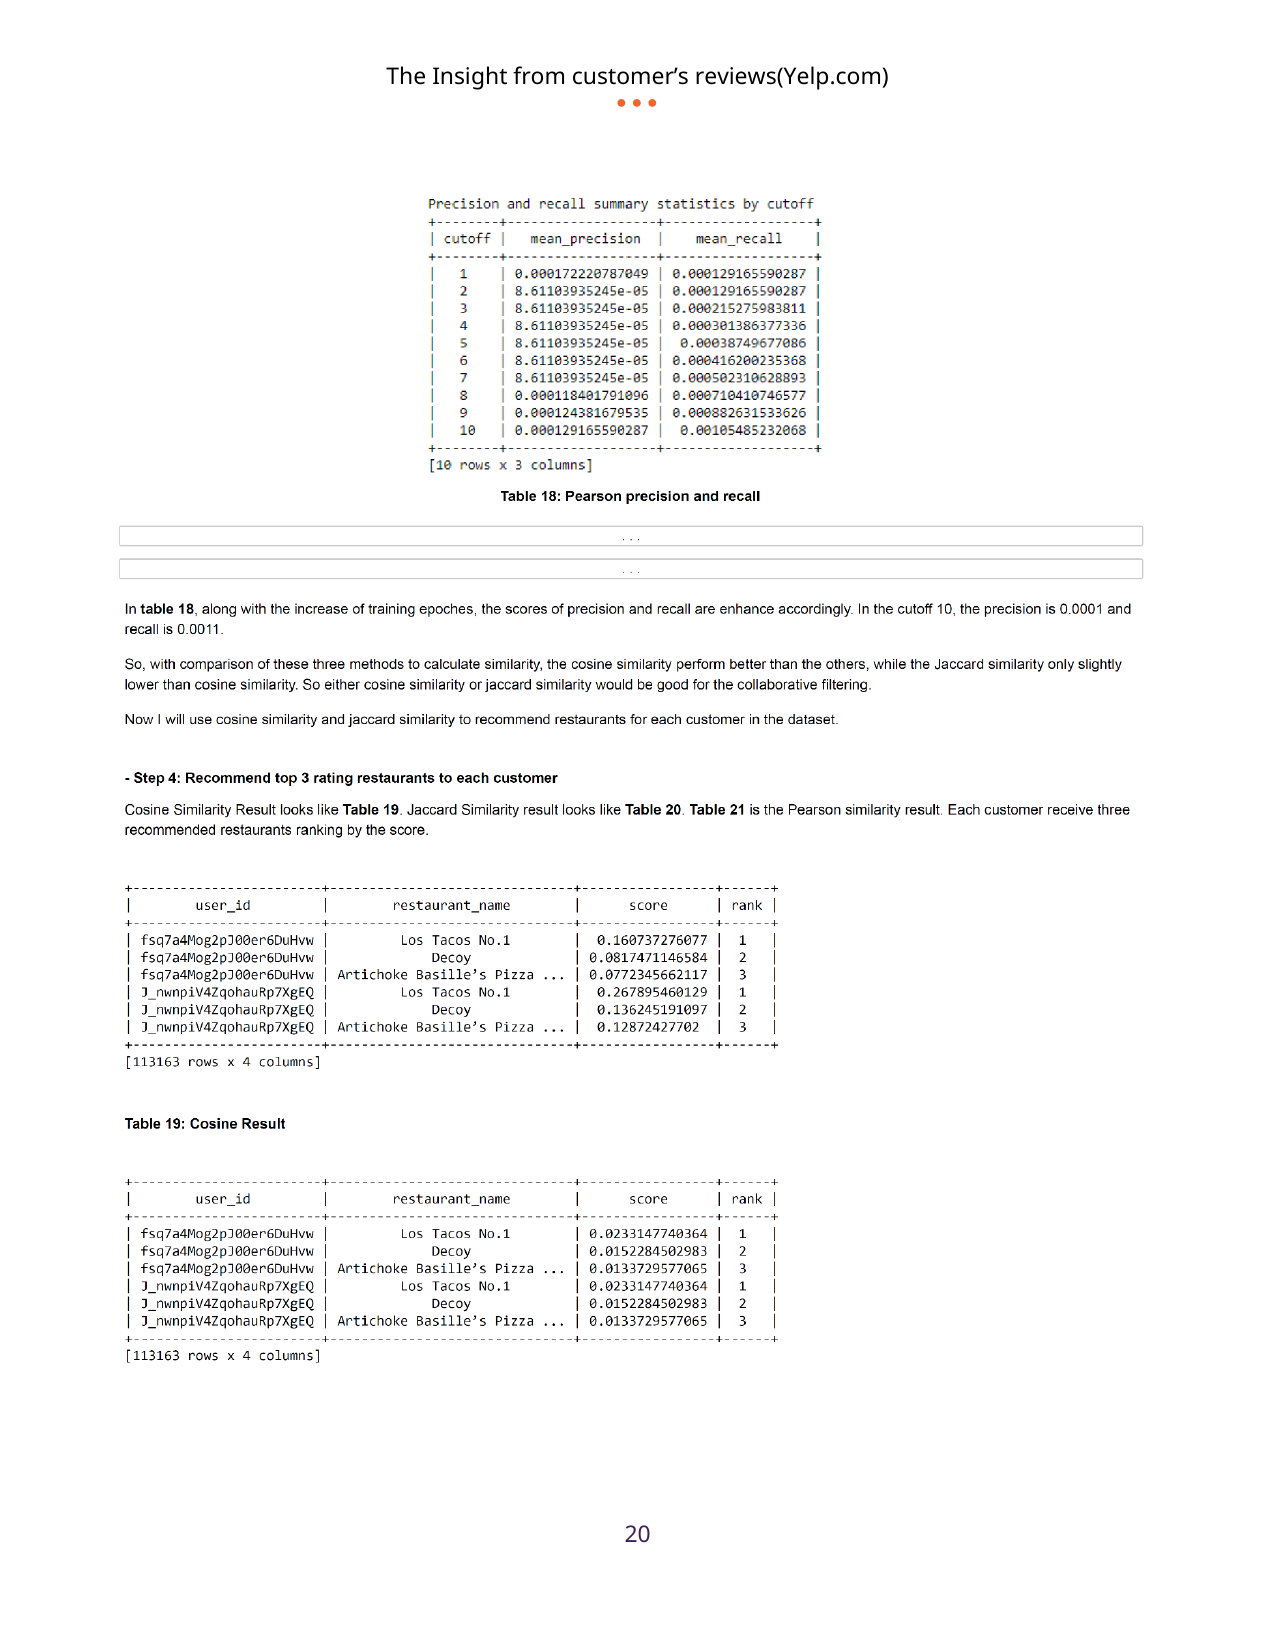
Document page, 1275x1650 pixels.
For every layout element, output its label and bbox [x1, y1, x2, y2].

picture [87, 150, 1182, 1382]
